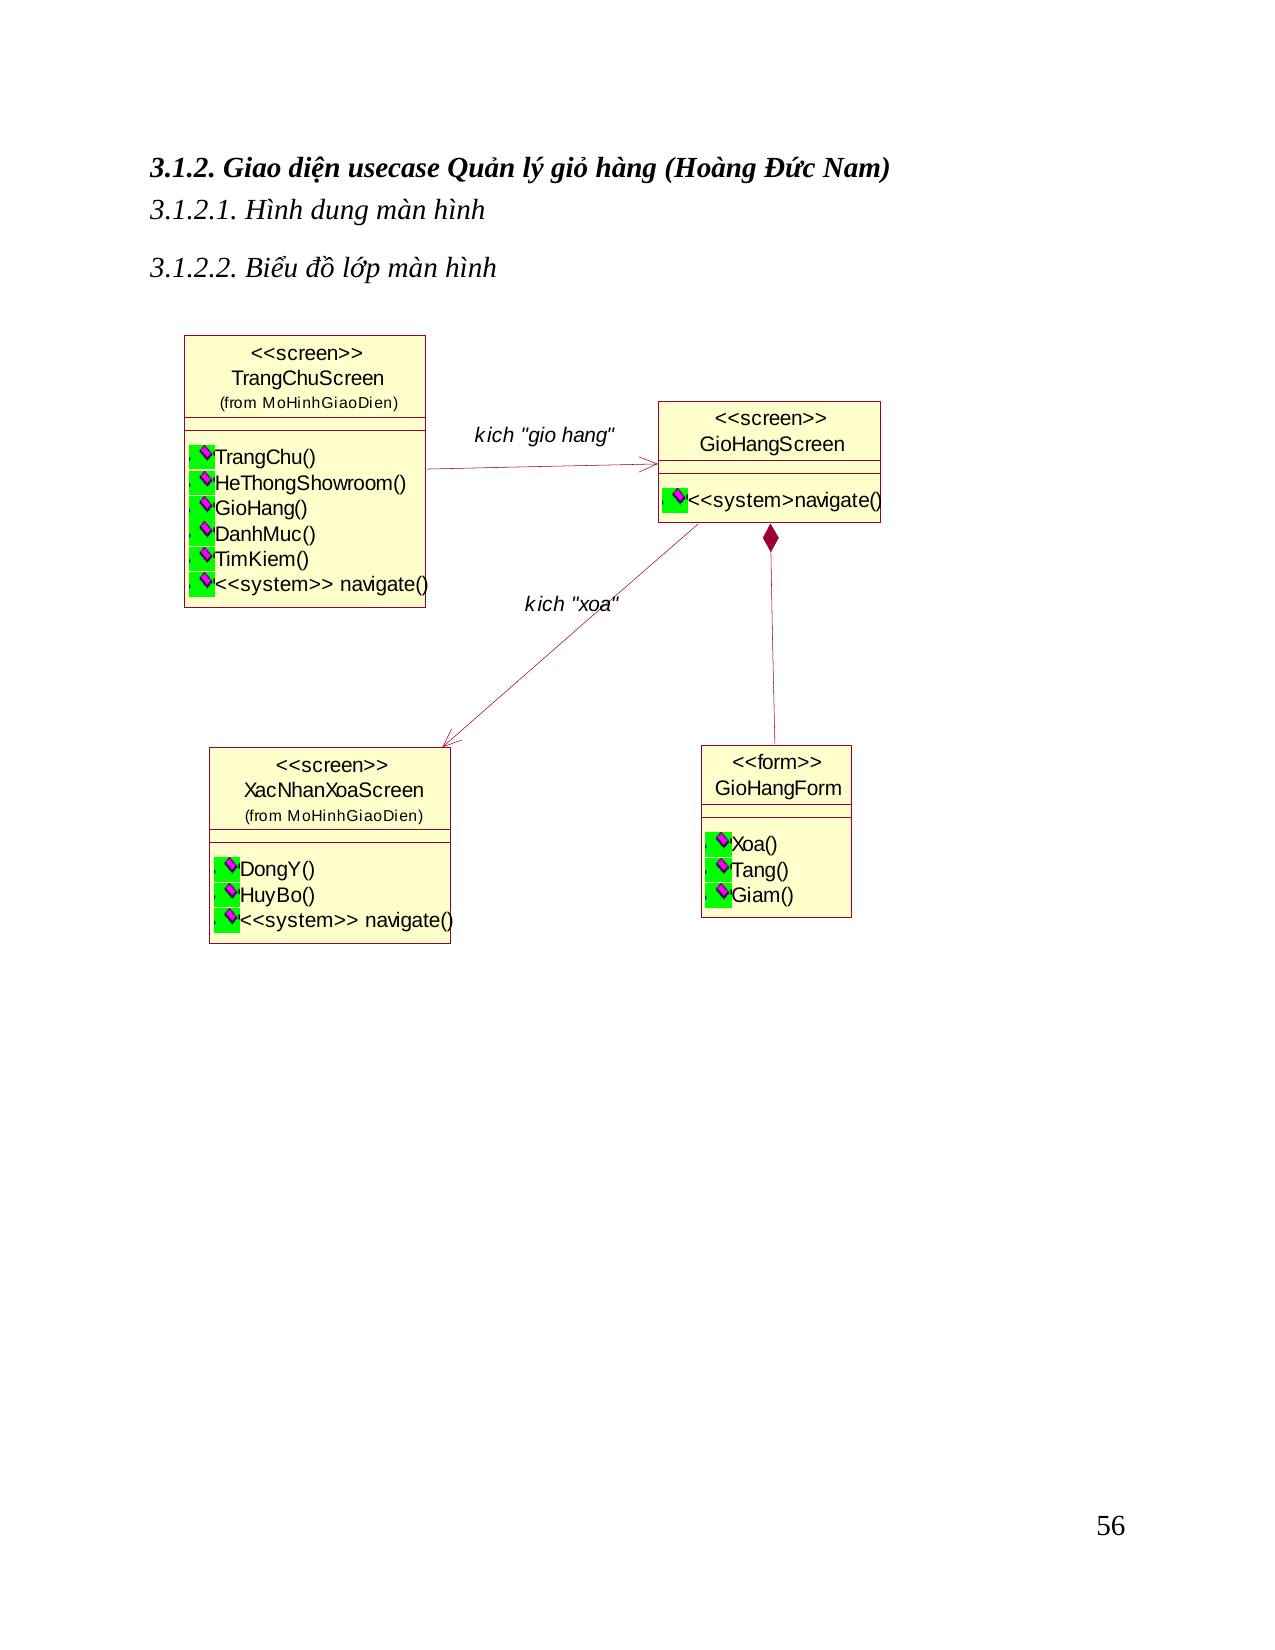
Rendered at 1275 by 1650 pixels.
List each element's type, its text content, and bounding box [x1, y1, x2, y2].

subtitle Hình dung màn hình [150, 192, 1125, 225]
subtitle Biểu đồ lớp màn hình [150, 251, 1125, 284]
subtitle Giao diện usecase Quản lý giỏ hàng (Hoàng Đức Nam) [150, 150, 1125, 183]
